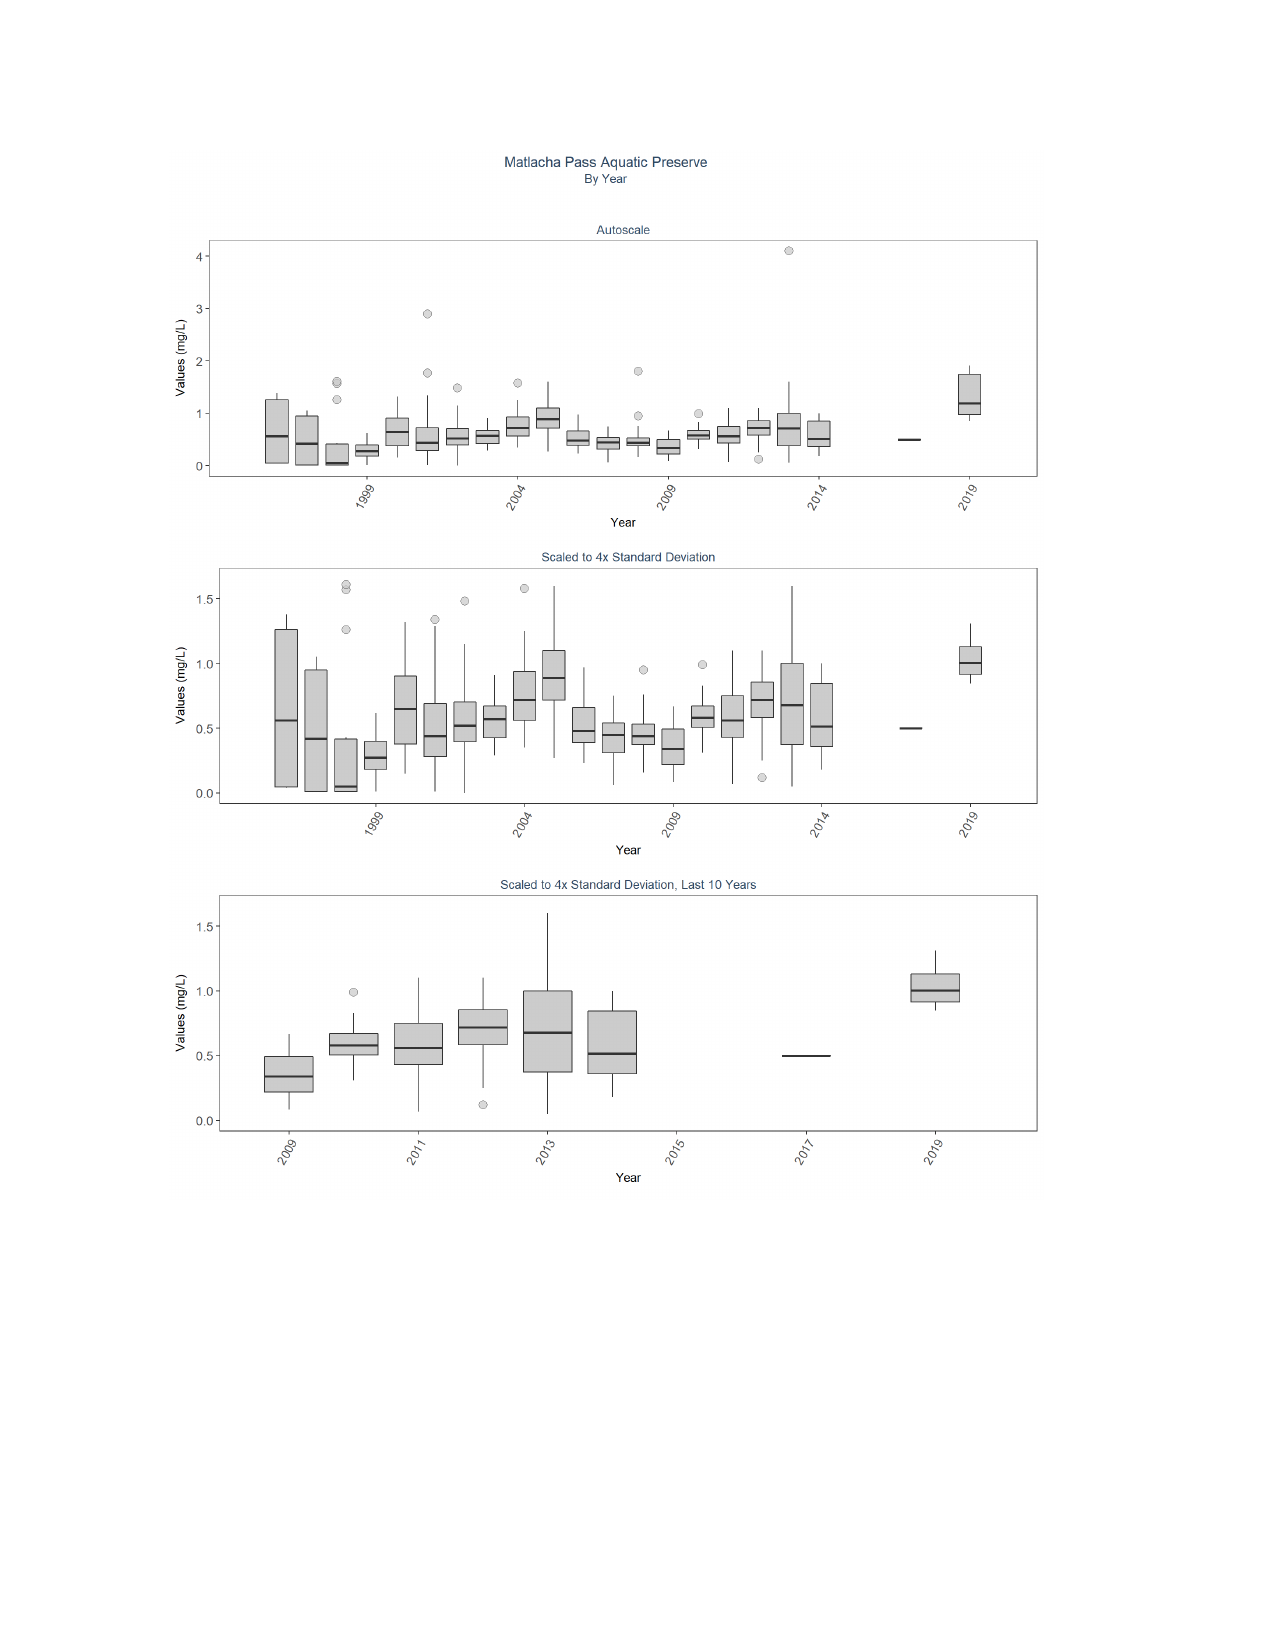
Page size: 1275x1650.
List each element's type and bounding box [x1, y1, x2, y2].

picture [168, 150, 1044, 1200]
